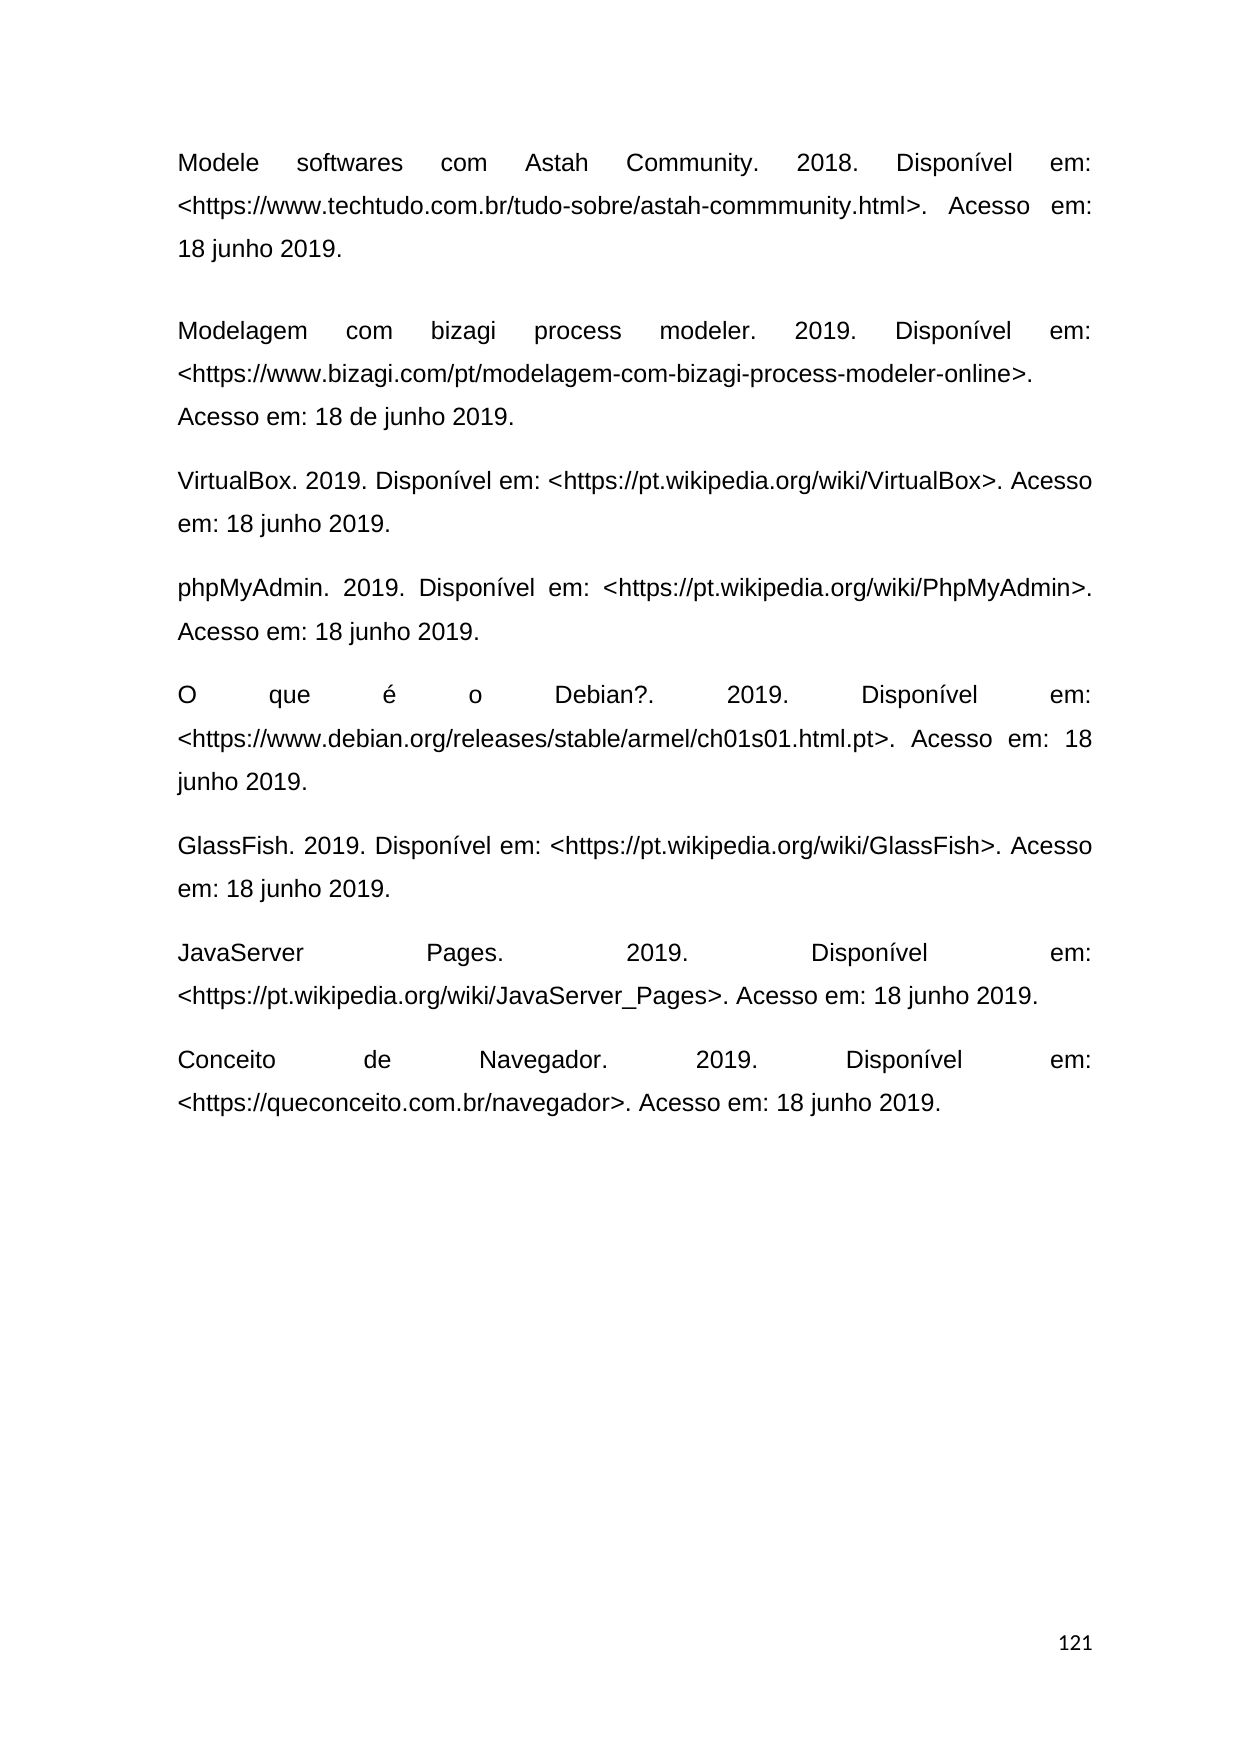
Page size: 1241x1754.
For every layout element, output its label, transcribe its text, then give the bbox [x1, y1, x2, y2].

text Conceito de Navegador. 2019. Disponível em: <https://queconceito.com.br/navegador>. Acesso em: 18 junho 2019. [177, 1045, 1092, 1117]
text GlassFish. 2019. Disponível em: <https://pt.wikipedia.org/wiki/GlassFish>. Acesso em: 18 junho 2019. [177, 831, 1092, 902]
text JavaServer Pages. 2019. Disponível em: <https://pt.wikipedia.org/wiki/JavaServer_Pages>. Acesso em: 18 junho 2019. [177, 938, 1092, 1009]
subtitle Modele softwares com Astah Community. 2018. Disponível em: <https://www.techtudo.com.br/tudo-sobre/astah-commmunity.html>. Acesso em: 18 junho 2019. [177, 148, 1092, 263]
text Modelagem com bizagi process modeler. 2019. Disponível em: <https://www.bizagi.com/pt/modelagem-com-bizagi-process-modeler-online>. Acesso em: 18 de junho 2019. [177, 316, 1092, 431]
text VirtualBox. 2019. Disponível em: <https://pt.wikipedia.org/wiki/VirtualBox>. Acesso em: 18 junho 2019. [177, 466, 1092, 538]
text O que é o Debian?. 2019. Disponível em: <https://www.debian.org/releases/stable/armel/ch01s01.html.pt>. Acesso em: 18 junho 2019. [177, 680, 1092, 795]
text phpMyAdmin. 2019. Disponível em: <https://pt.wikipedia.org/wiki/PhpMyAdmin>. Acesso em: 18 junho 2019. [177, 573, 1092, 645]
